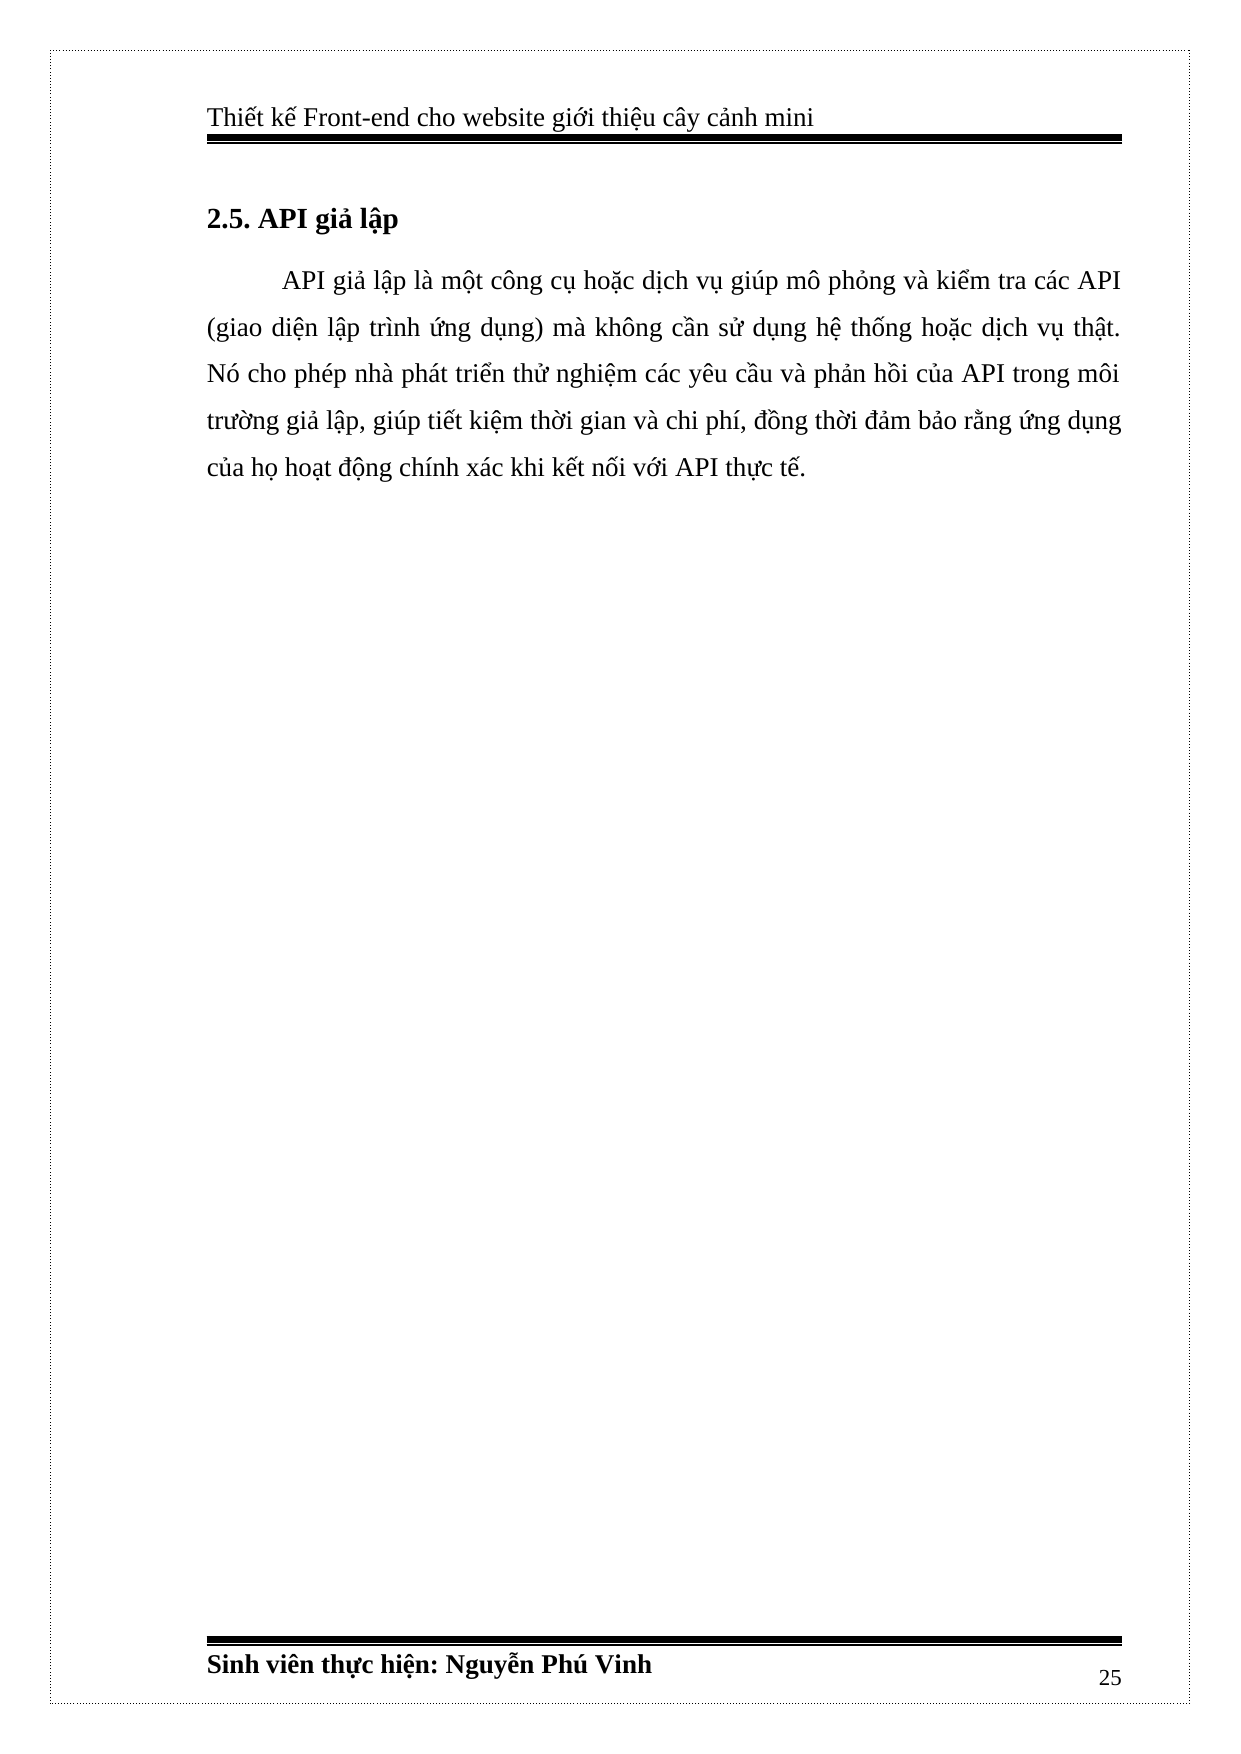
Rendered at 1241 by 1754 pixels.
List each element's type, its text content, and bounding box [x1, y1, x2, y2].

text API giả lập là một công cụ hoặc dịch vụ giúp mô phỏng và kiểm tra các API (giao diện lập trình ứng dụng) mà không cần sử dụng hệ thống hoặc dịch vụ thật. Nó cho phép nhà phát triển thử nghiệm các yêu cầu và phản hồi của API trong môi trường giả lập, giúp tiết kiệm thời gian và chi phí, đồng thời đảm bảo rằng ứng dụng của họ hoạt động chính xác khi kết nối với API thực tế. [207, 264, 1122, 482]
subtitle API giả lập [207, 201, 1122, 235]
